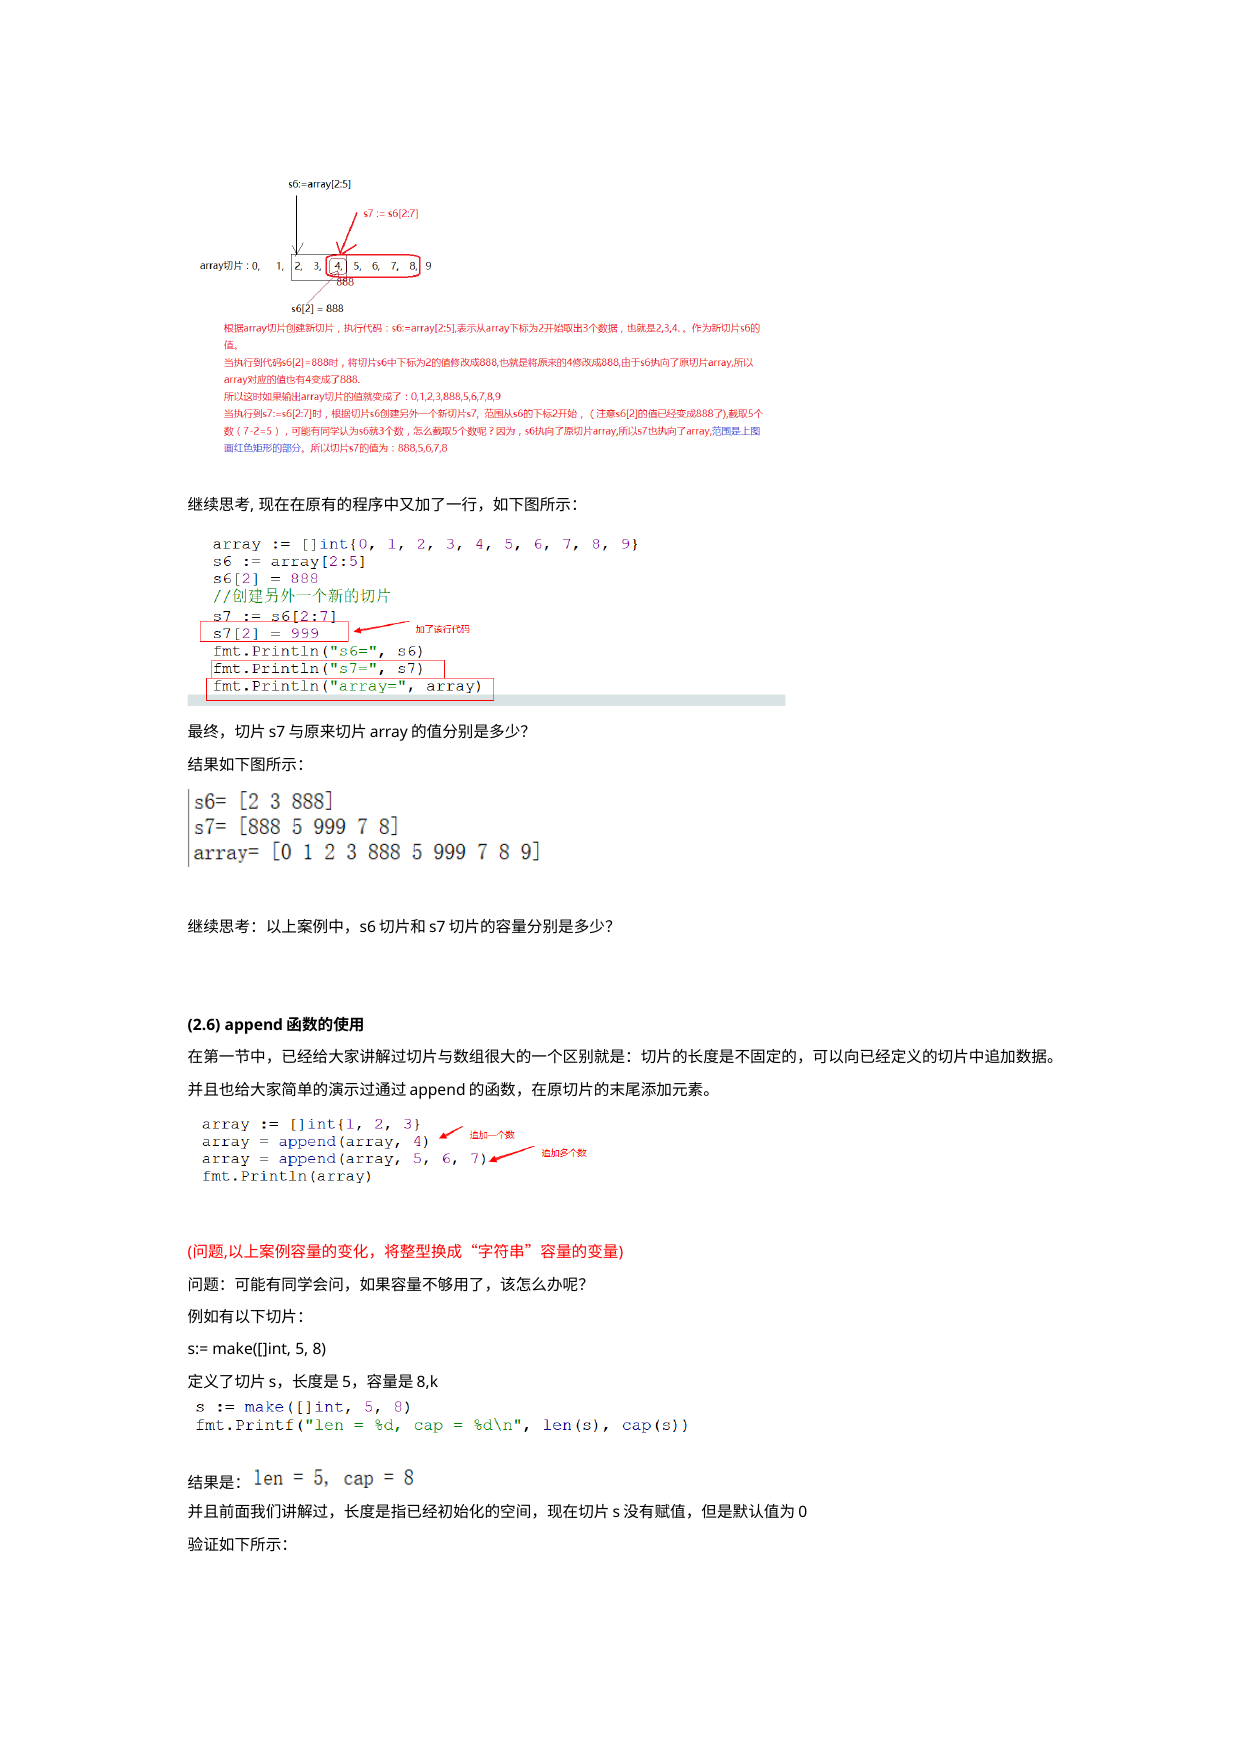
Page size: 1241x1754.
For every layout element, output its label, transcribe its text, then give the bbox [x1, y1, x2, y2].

text (问题,以上案例容量的变化，将整型换成“字符串”容量的变量) [187, 1234, 1053, 1267]
picture [187, 528, 786, 706]
text (2.6) append函数的使用 [187, 1007, 1053, 1039]
text 并且前面我们讲解过，长度是指已经初始化的空间，现在切片s没有赋值，但是默认值为0 [187, 1494, 1053, 1527]
text 验证如下所示： [187, 1527, 1053, 1559]
text 在第一节中，已经给大家讲解过切片与数组很大的一个区别就是：切片的长度是不固定的，可以向已经定义的切片中追加数据。并且也给大家简单的演示过通过append的函数，在原切片的末尾添加元素。 [187, 1039, 1053, 1104]
text 问题：可能有同学会问，如果容量不够用了，该怎么办呢？ [187, 1267, 1053, 1299]
picture [187, 1113, 597, 1194]
text 结果如下图所示： [187, 747, 1053, 779]
text s:= make([]int, 5, 8) [187, 1332, 1053, 1364]
text 结果是： [187, 1462, 1053, 1494]
picture [187, 1397, 723, 1433]
text 例如有以下切片： [187, 1299, 1053, 1332]
text 继续思考, 现在在原有的程序中又加了一行，如下图所示： [187, 487, 1053, 519]
picture [187, 177, 819, 471]
picture [250, 1463, 434, 1489]
text 继续思考：以上案例中，s6切片和s7切片的容量分别是多少？ [187, 909, 1053, 942]
picture [187, 789, 704, 867]
text 定义了切片s，长度是5，容量是8,k [187, 1364, 1053, 1397]
text 最终，切片s7与原来切片array的值分别是多少？ [187, 714, 1053, 747]
